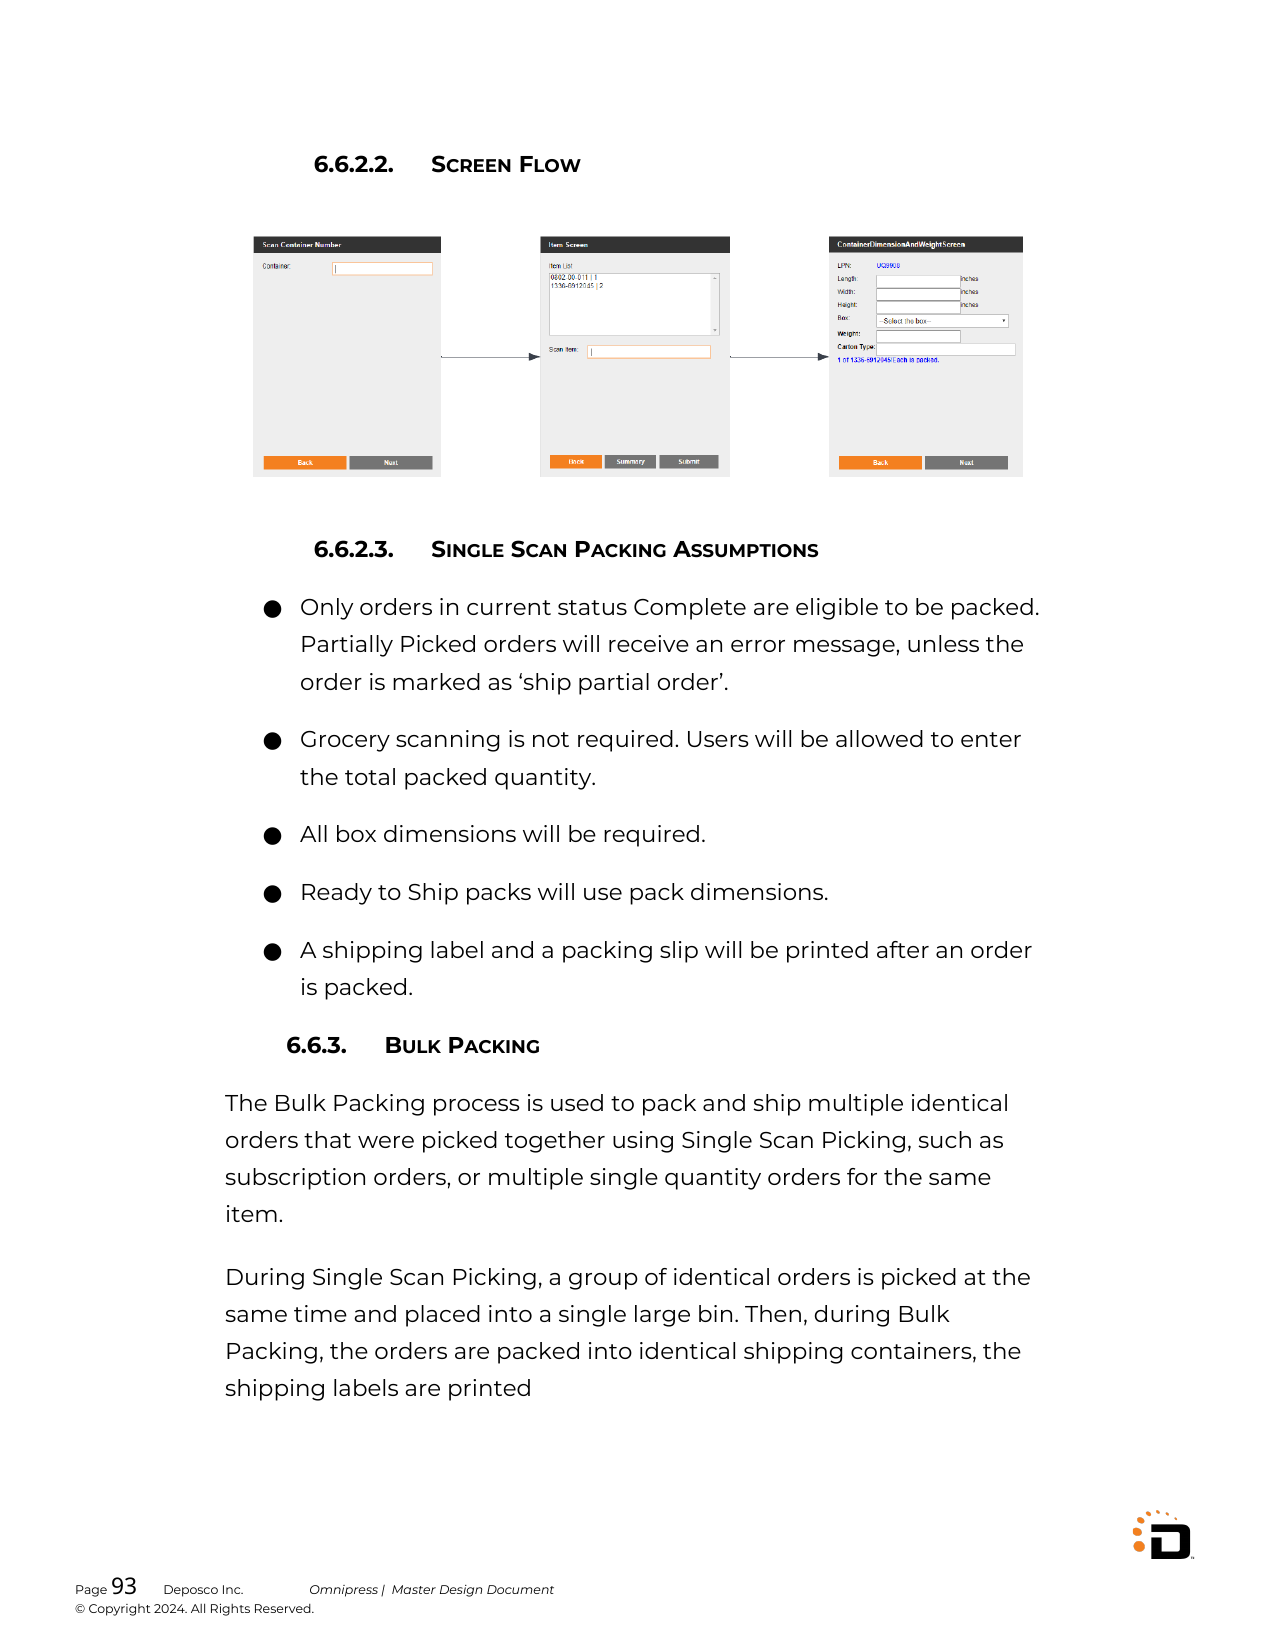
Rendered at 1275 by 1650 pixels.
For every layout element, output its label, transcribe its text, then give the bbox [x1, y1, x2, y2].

text During Single Scan Picking, a group of identical orders is picked at the same time and placed into a single large bin. Then, during Bulk Packing, the orders are packed into identical shipping containers, the shipping labels are printed [225, 1263, 1050, 1402]
subtitle Bulk Packing [347, 1031, 1050, 1059]
subtitle Single Scan Packing Assumptions [394, 536, 1050, 563]
list All box dimensions will be required. [262, 821, 1050, 848]
list Ready to Ship packs will use pack dimensions. [262, 878, 1050, 906]
picture [1132, 1510, 1195, 1559]
list A shipping label and a packing slip will be printed after an order is packed. [262, 936, 1050, 1001]
picture [225, 208, 1050, 505]
text The Bulk Packing process is used to pack and ship multiple identical orders that were picked together using Single Scan Picking, such as subscription orders, or multiple single quantity orders for the same item. [225, 1089, 1050, 1228]
list Only orders in current status Complete are eligible to be packed. Partially Picked orders will receive an error message, unless the order is marked as ‘ship partial order’. [262, 593, 1050, 696]
subtitle Screen Flow [394, 151, 1050, 179]
list Grocery scanning is not required. Users will be allowed to enter the total packed quantity. [262, 726, 1050, 791]
